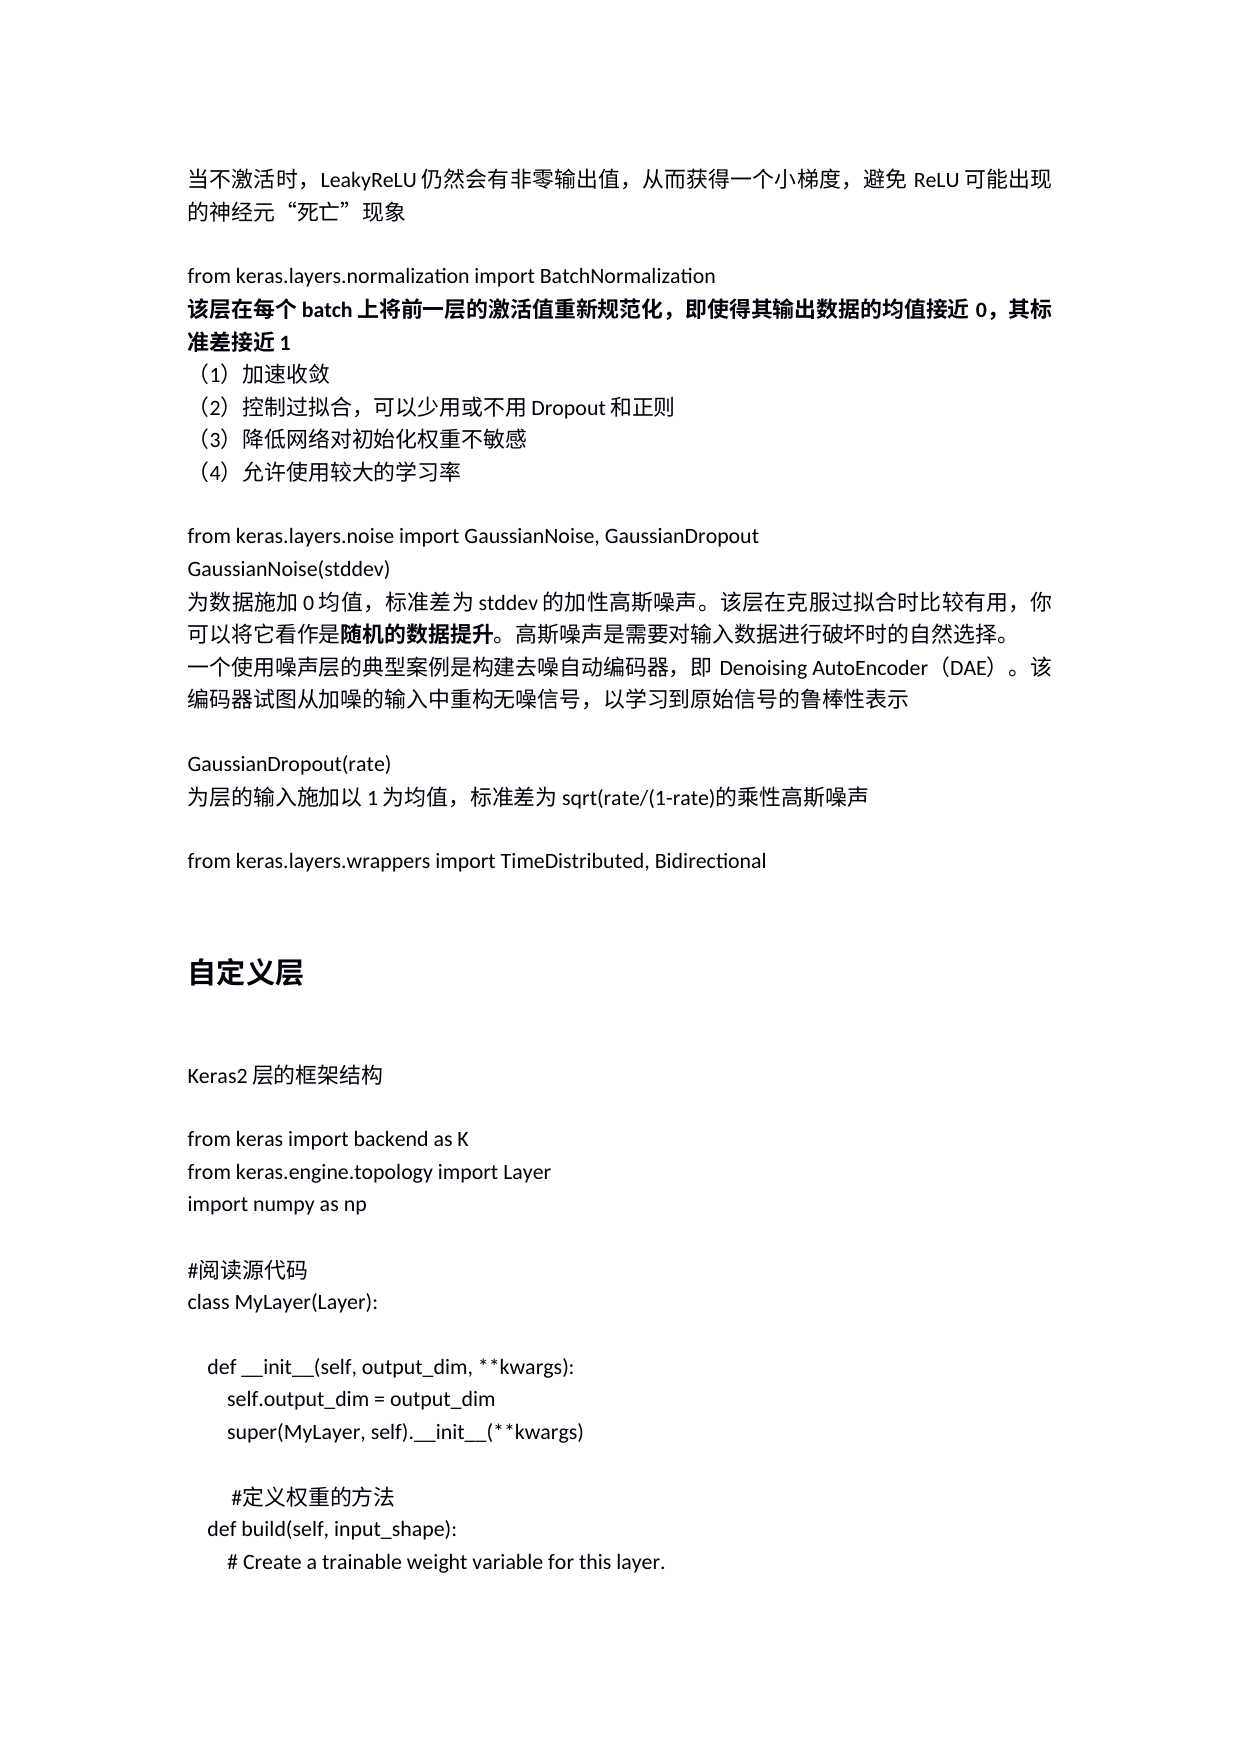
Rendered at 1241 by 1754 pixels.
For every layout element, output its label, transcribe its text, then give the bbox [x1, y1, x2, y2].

text Keras2层的框架结构 [187, 1057, 1053, 1090]
text 为层的输入施加以1为均值，标准差为sqrt(rate/(1-rate)的乘性高斯噪声 [187, 779, 1053, 812]
subtitle 自定义层 [187, 939, 1053, 1004]
text （3）降低网络对初始化权重不敏感 [187, 422, 1053, 454]
text self.output_dim = output_dim [187, 1382, 1053, 1415]
text # Create a trainable weight variable for this layer. [187, 1545, 1053, 1577]
text #阅读源代码 [187, 1252, 1053, 1285]
text 当不激活时，LeakyReLU仍然会有非零输出值，从而获得一个小梯度，避免ReLU可能出现的神经元“死亡”现象 [187, 162, 1053, 227]
text super(MyLayer, self).__init__(**kwargs) [187, 1415, 1053, 1447]
text from keras.layers.noise import GaussianNoise, GaussianDropout [187, 519, 1053, 552]
text from keras import backend as K [187, 1122, 1053, 1155]
text GaussianDropout(rate) [187, 747, 1053, 779]
text from keras.layers.wrappers import TimeDistributed, Bidirectional [187, 844, 1053, 877]
text （2）控制过拟合，可以少用或不用Dropout和正则 [187, 389, 1053, 422]
text （4）允许使用较大的学习率 [187, 454, 1053, 487]
text from keras.engine.topology import Layer [187, 1155, 1053, 1187]
text import numpy as np [187, 1187, 1053, 1220]
text from keras.layers.normalization import BatchNormalization [187, 259, 1053, 292]
text class MyLayer(Layer): [187, 1285, 1053, 1317]
text （1）加速收敛 [187, 357, 1053, 389]
text 一个使用噪声层的典型案例是构建去噪自动编码器，即Denoising AutoEncoder（DAE）。该编码器试图从加噪的输入中重构无噪信号，以学习到原始信号的鲁棒性表示 [187, 649, 1053, 714]
text #定义权重的方法 [187, 1480, 1053, 1512]
text def build(self, input_shape): [187, 1512, 1053, 1545]
text 为数据施加0均值，标准差为stddev的加性高斯噪声。该层在克服过拟合时比较有用，你可以将它看作是随机的数据提升。高斯噪声是需要对输入数据进行破坏时的自然选择。 [187, 584, 1053, 649]
text def __init__(self, output_dim, **kwargs): [187, 1350, 1053, 1382]
text GaussianNoise(stddev) [187, 552, 1053, 584]
text 该层在每个batch上将前一层的激活值重新规范化，即使得其输出数据的均值接近0，其标准差接近1 [187, 292, 1053, 357]
